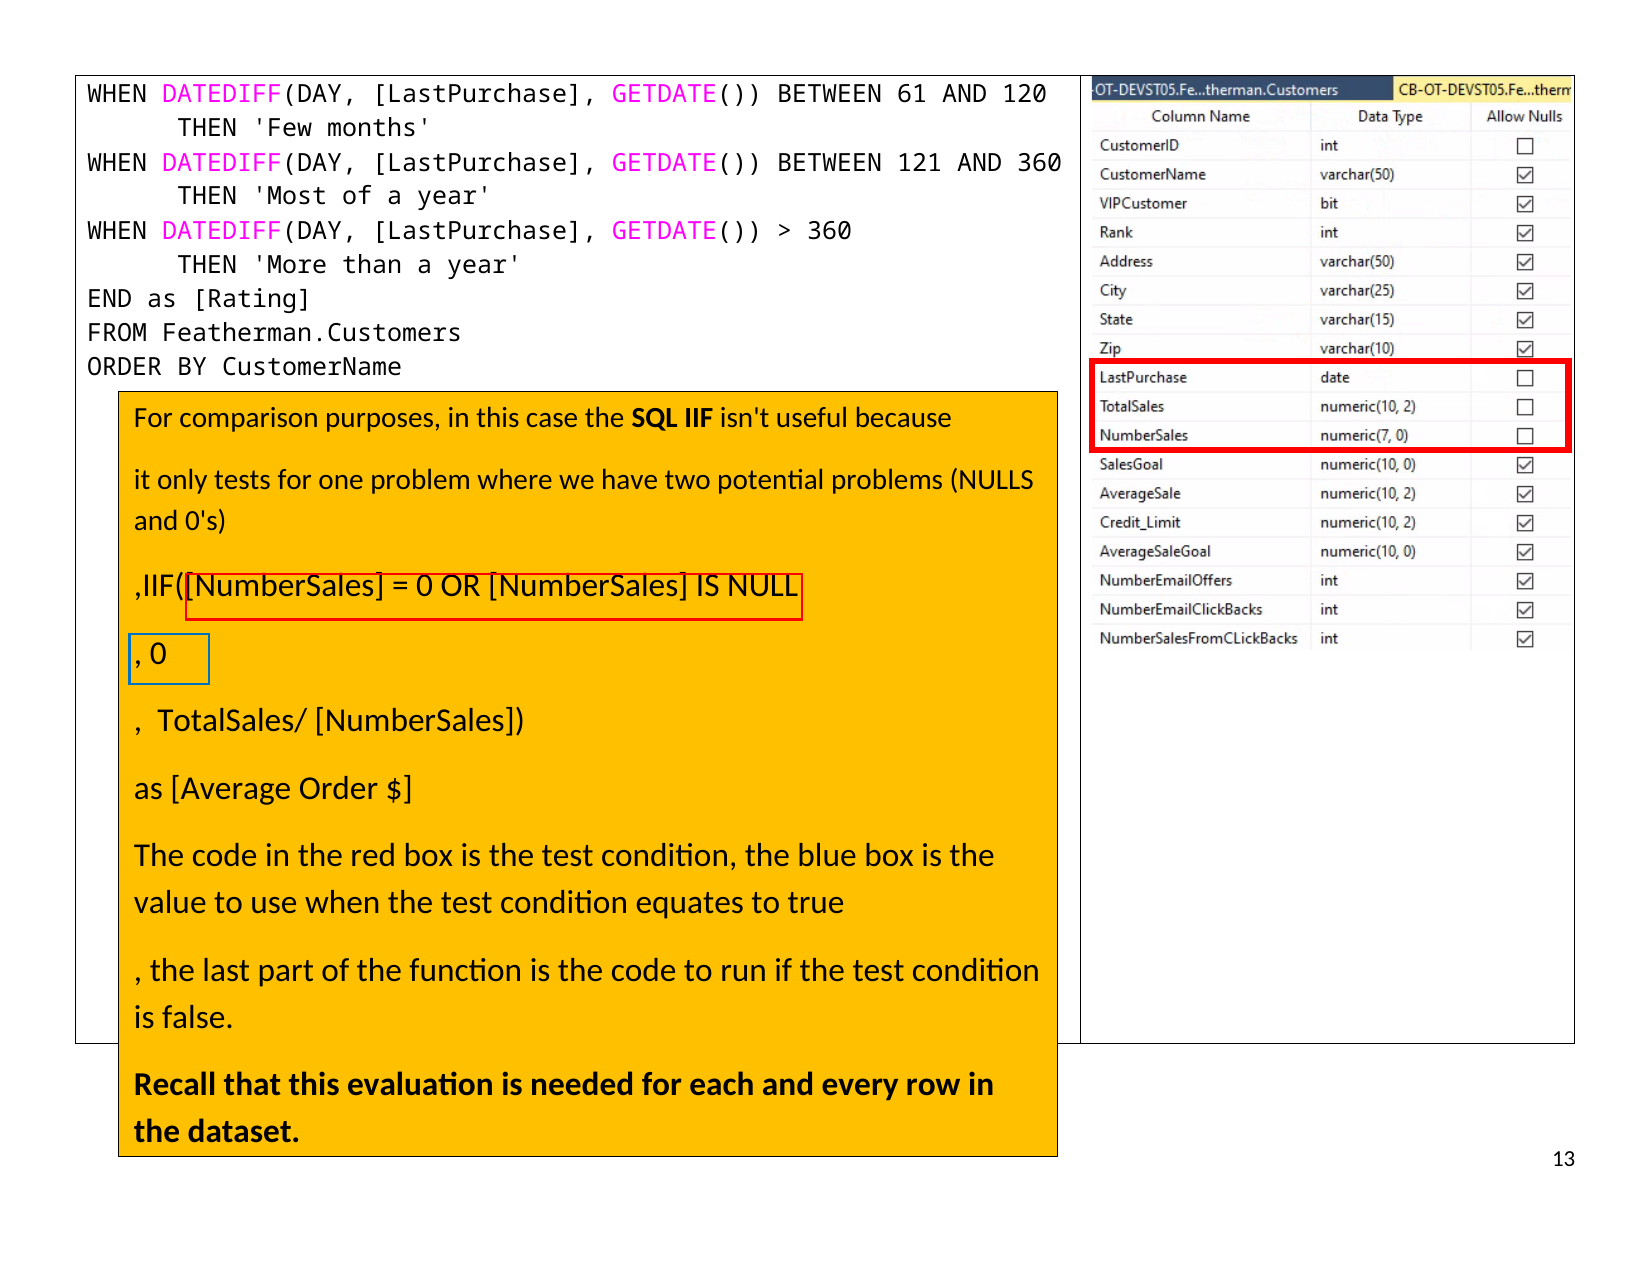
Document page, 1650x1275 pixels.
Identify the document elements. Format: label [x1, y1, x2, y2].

picture [1091, 453, 1572, 650]
table_header [1081, 76, 1574, 1043]
table_header [76, 76, 1080, 1043]
picture [1091, 76, 1572, 358]
picture [1095, 364, 1565, 447]
